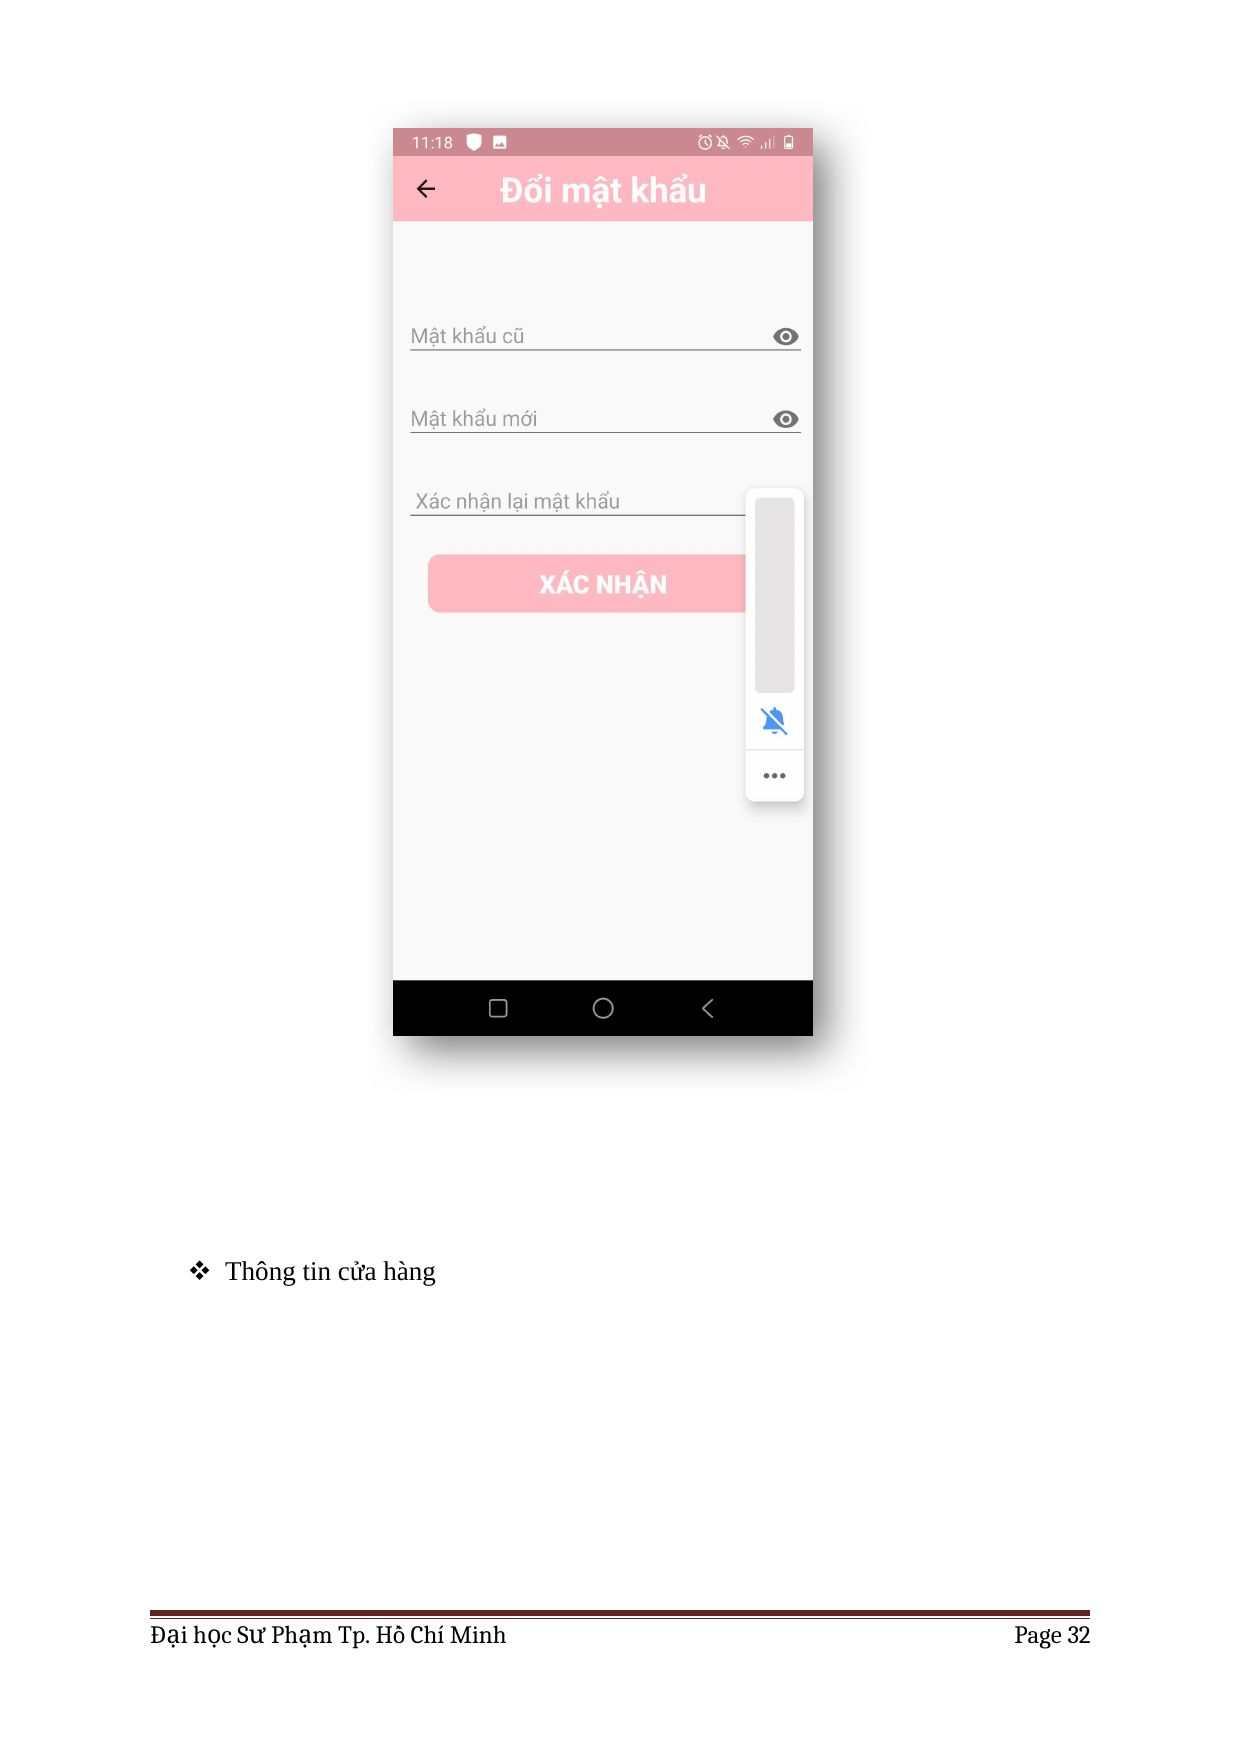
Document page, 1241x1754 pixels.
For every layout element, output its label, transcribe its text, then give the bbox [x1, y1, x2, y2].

picture [393, 128, 813, 1036]
list Thông tin cửa hàng [187, 1255, 1090, 1287]
